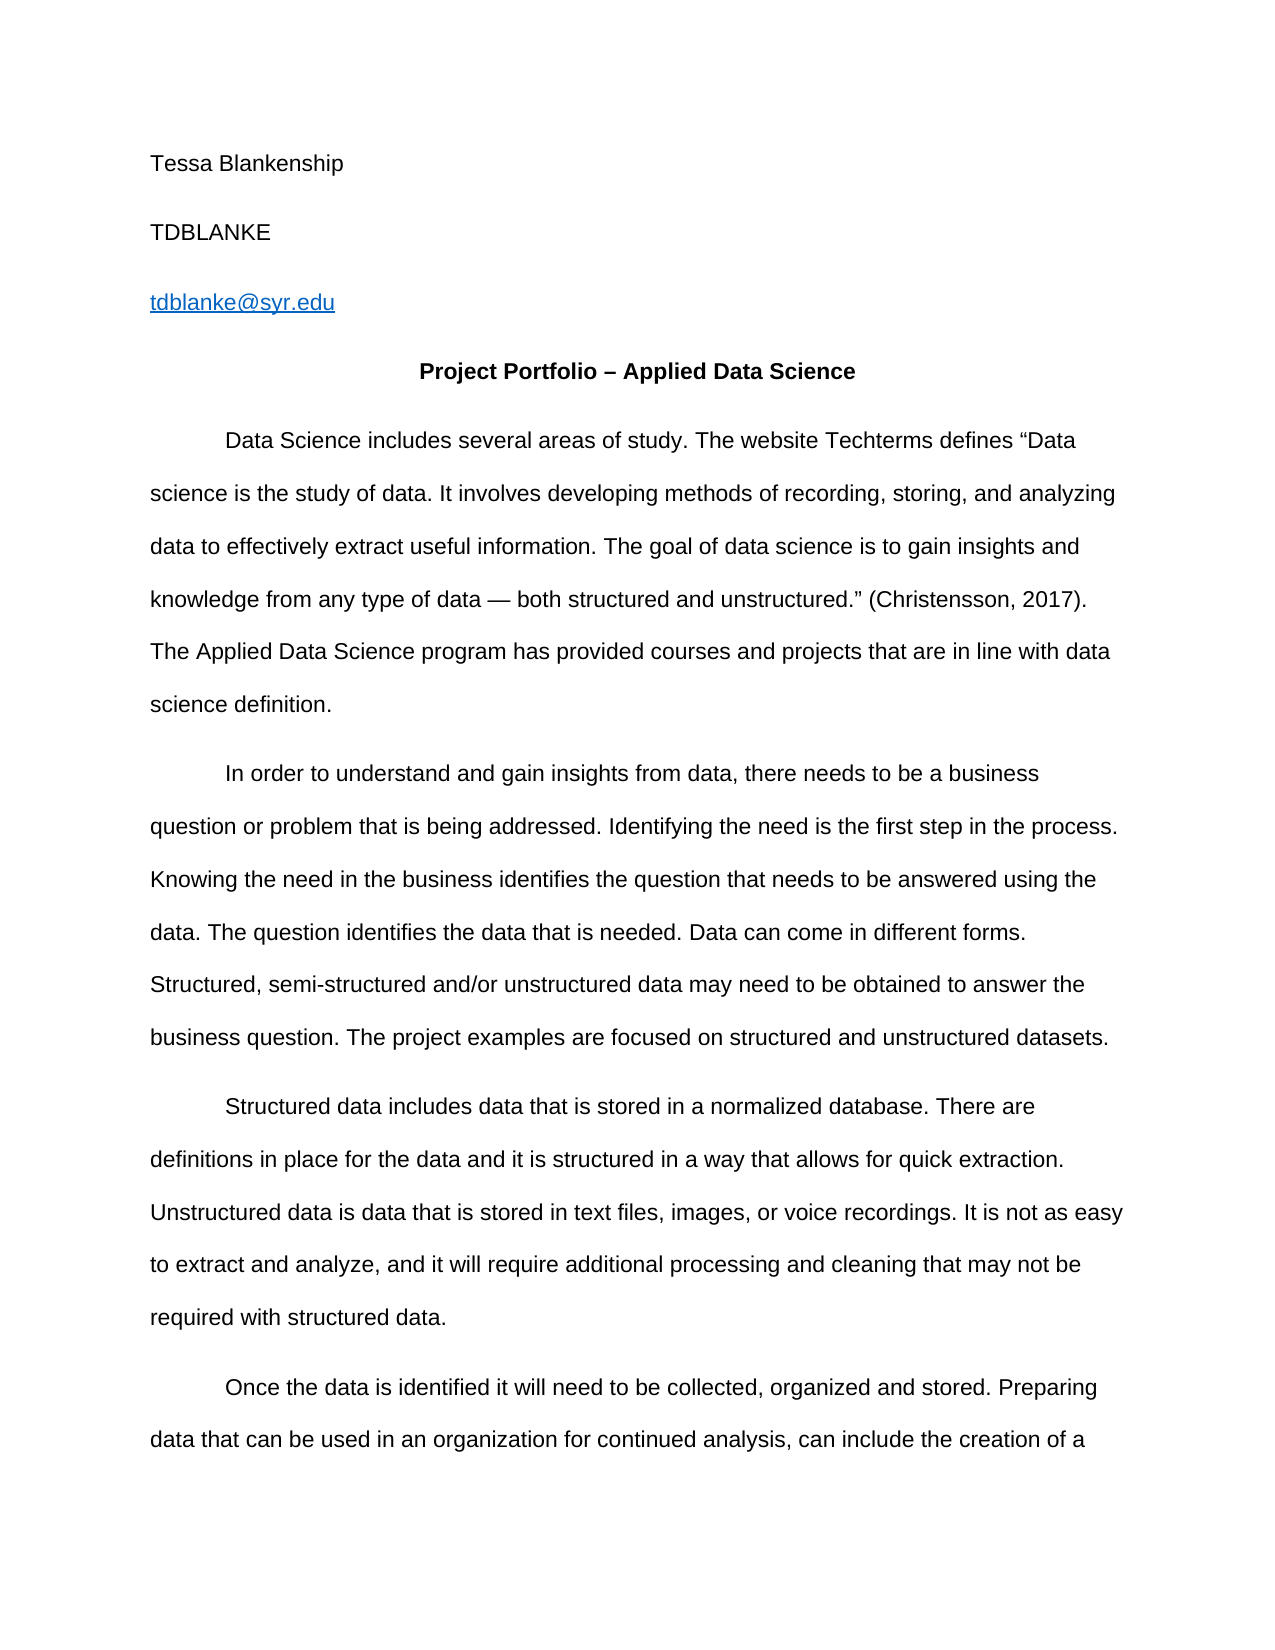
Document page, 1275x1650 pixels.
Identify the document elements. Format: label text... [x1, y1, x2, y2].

text Structured data includes data that is stored in a normalized database. There are definitions in place for the data and it is structured in a way that allows for quick extraction. Unstructured data is data that is stored in text files, images, or voice recordings. It is not as easy to extract and analyze, and it will require additional processing and cleaning that may not be required with structured data. [150, 1093, 1125, 1331]
text tdblanke@syr.edu [150, 289, 1125, 315]
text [150, 1373, 1125, 1453]
text In order to understand and gain insights from data, there needs to be a business question or problem that is being addressed. Identifying the need is the first step in the process. Knowing the need in the business identifies the question that needs to be answered using the data. The question identifies the data that is needed. Data can come in different forms. Structured, semi-structured and/or unstructured data may need to be obtained to answer the business question. The project examples are focused on structured and unstructured datasets. [150, 760, 1125, 1050]
text TDBLANKE [150, 219, 1125, 246]
text Tessa Blankenship [150, 150, 1125, 176]
text Project Portfolio – Applied Data Science [150, 358, 1125, 384]
text Data Science includes several areas of study. The website Techterms defines “Data science is the study of data. It involves developing methods of recording, storing, and analyzing data to effectively extract useful information. The goal of data science is to gain insights and knowledge from any type of data — both structured and unstructured.” (Christensson, 2017). The Applied Data Science program has provided courses and projects that are in line with data science definition. [150, 427, 1125, 717]
